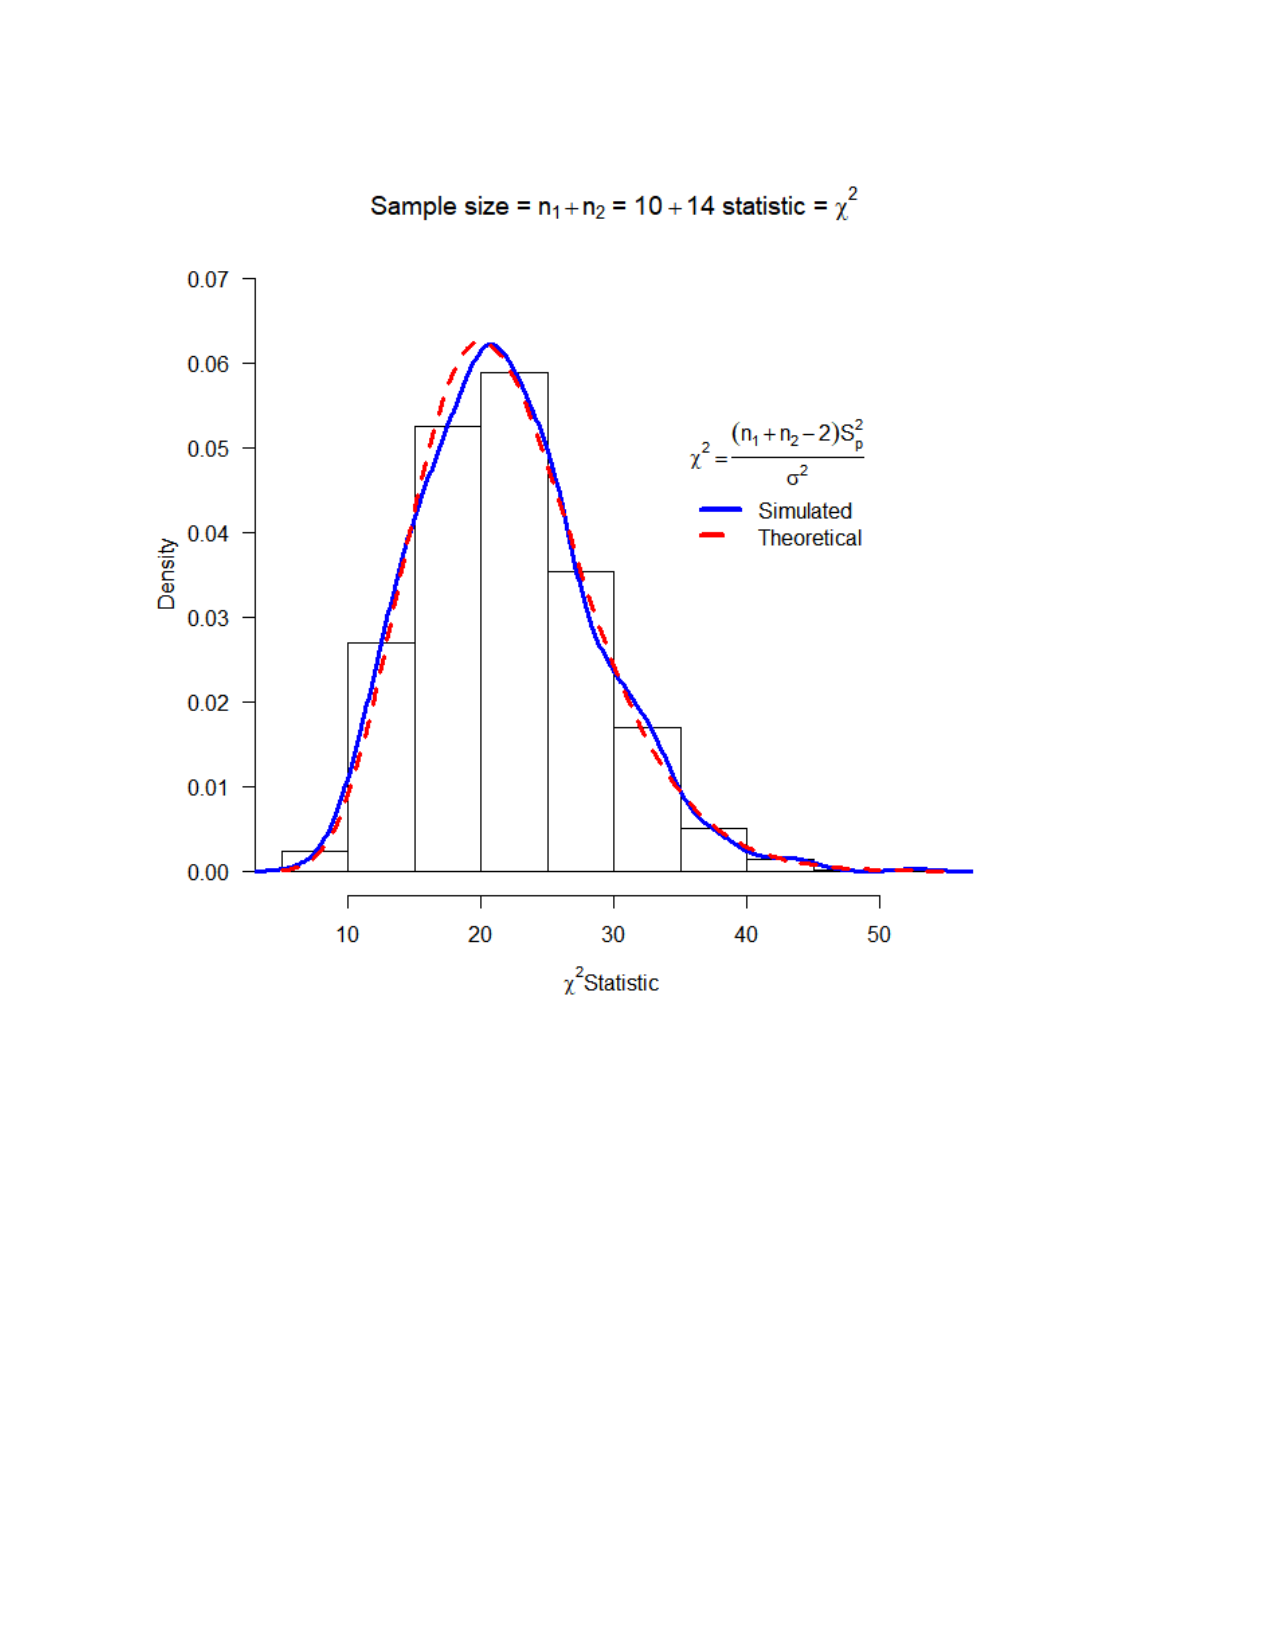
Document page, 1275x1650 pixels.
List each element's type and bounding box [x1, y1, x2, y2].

picture [150, 150, 1027, 1027]
